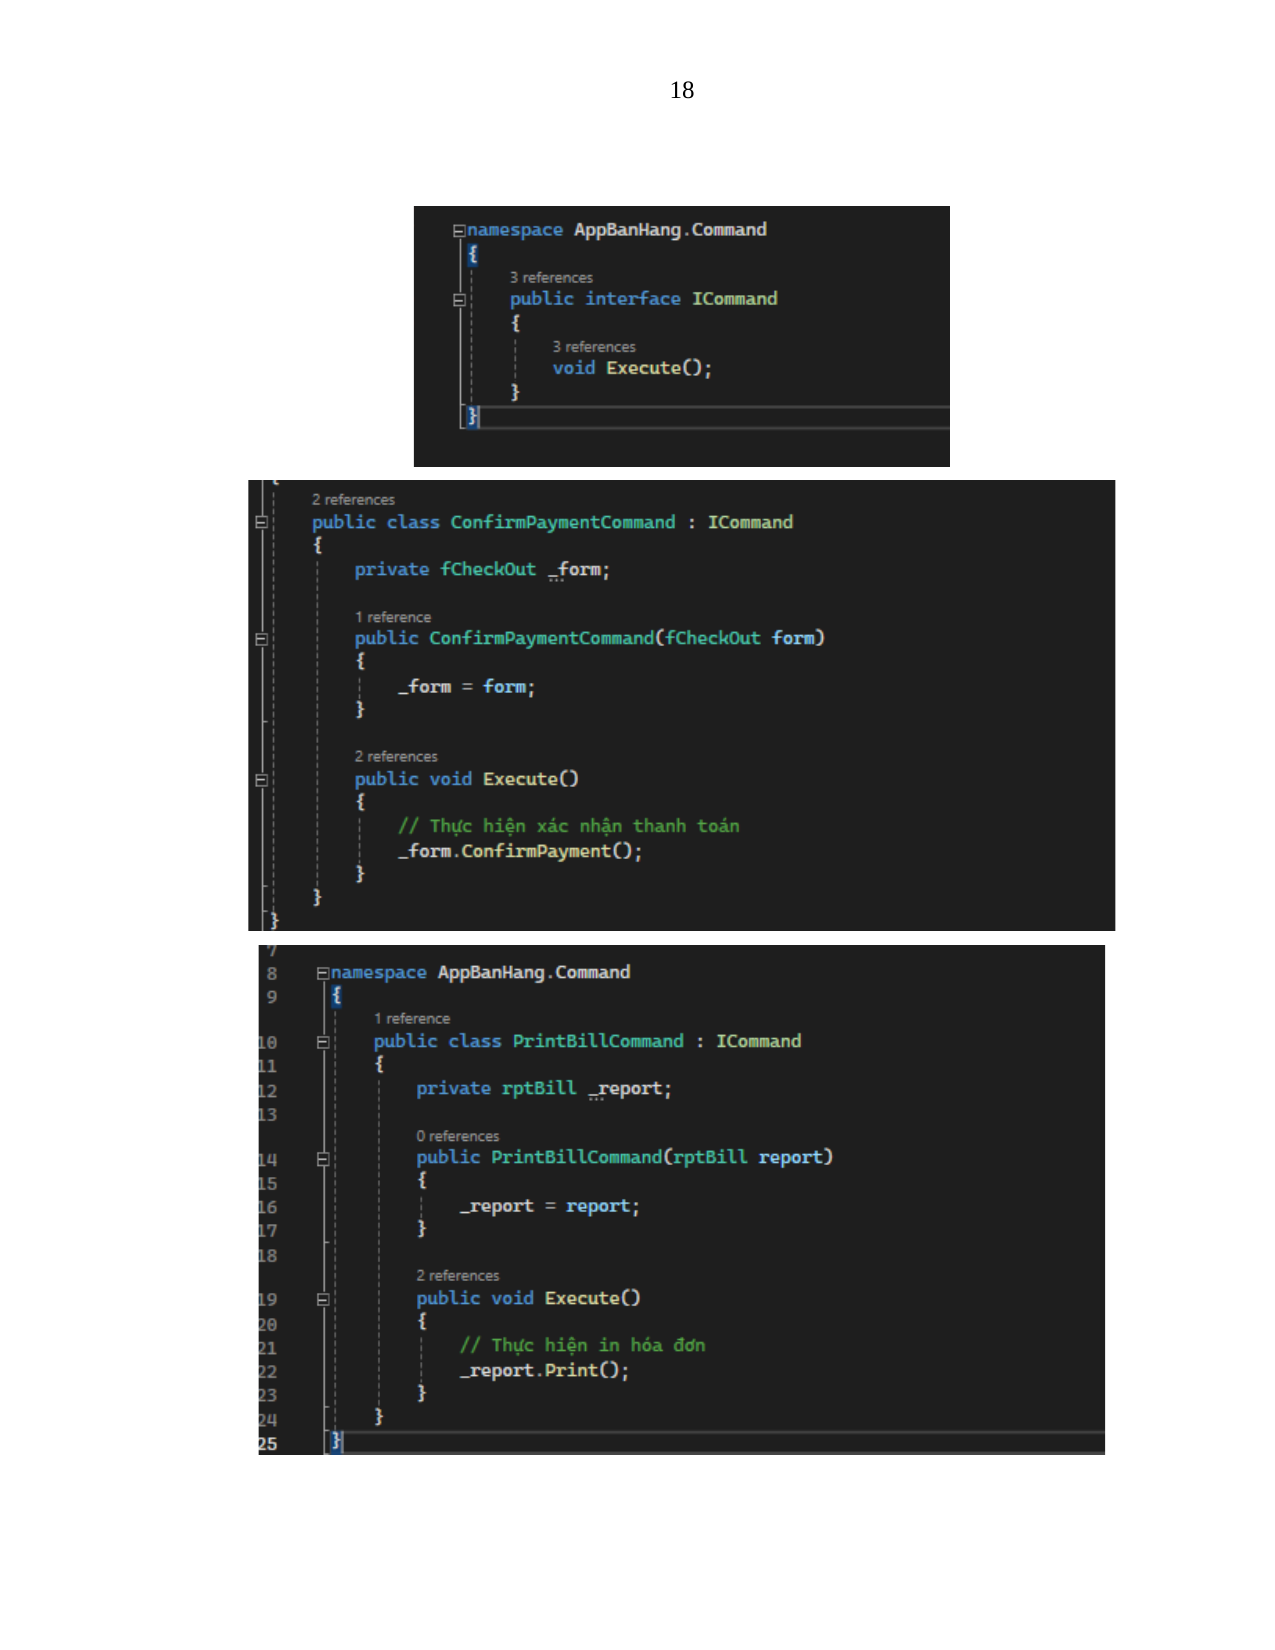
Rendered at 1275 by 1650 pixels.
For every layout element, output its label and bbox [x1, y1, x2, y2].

picture [413, 206, 950, 467]
picture [248, 480, 1116, 931]
picture [258, 945, 1106, 1455]
